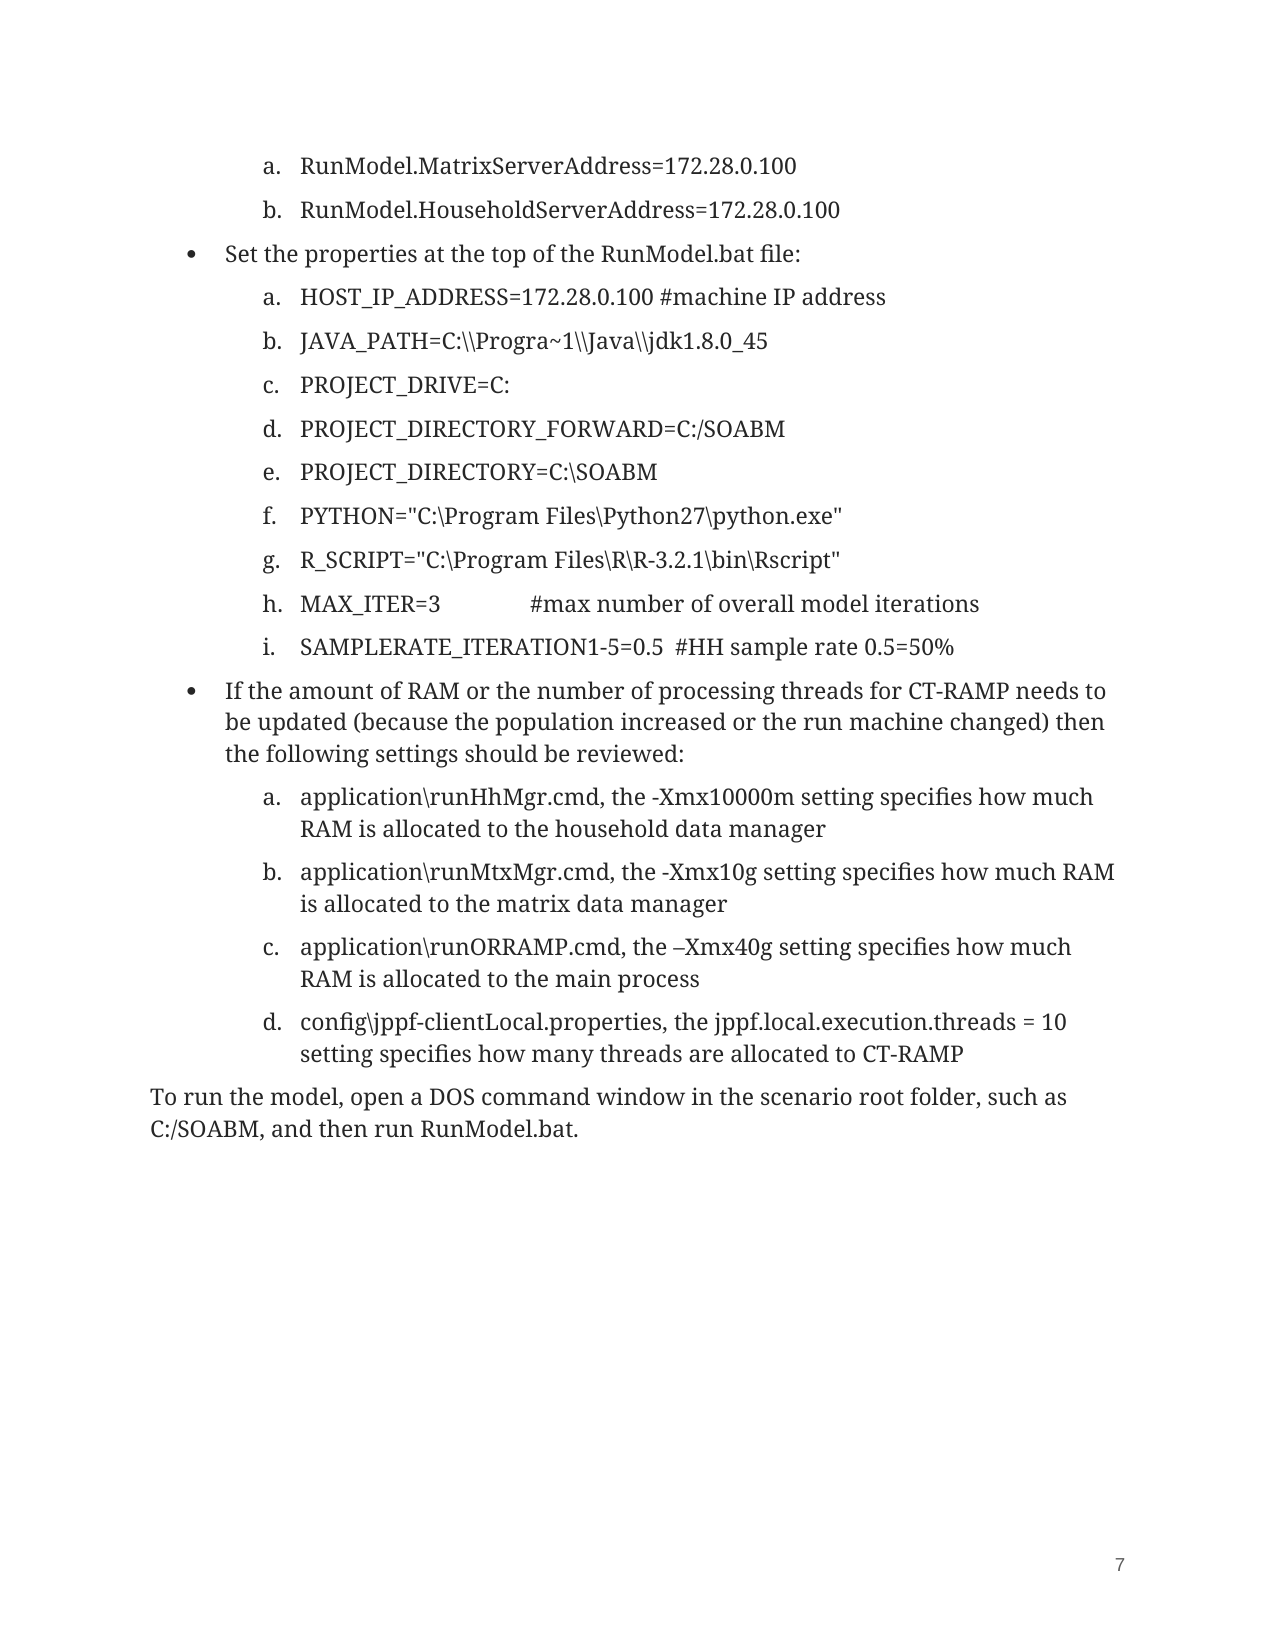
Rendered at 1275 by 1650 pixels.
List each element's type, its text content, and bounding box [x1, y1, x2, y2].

list application\runMtxMgr.cmd, the -Xmx10g setting specifies how much RAM is allocated to the matrix data manager [262, 856, 1125, 919]
list If the amount of RAM or the number of processing threads for CT-RAMP needs to be updated (because the population increased or the run machine changed) then the following settings should be reviewed: [187, 675, 1125, 769]
list JAVA_PATH=C:\\Progra~1\\Java\\jdk1.8.0_45 [262, 325, 1125, 356]
list Set the properties at the top of the RunModel.bat file: [187, 237, 1125, 269]
list PROJECT_DRIVE=C: [262, 369, 1125, 400]
list application\runHhMgr.cmd, the -Xmx10000m setting specifies how much RAM is allocated to the household data manager [262, 781, 1125, 844]
list PROJECT_DIRECTORY_FORWARD=C:/SOABM [262, 412, 1125, 444]
list R_SCRIPT="C:\Program Files\R\R-3.2.1\bin\Rscript" [262, 544, 1125, 575]
text To run the model, open a DOS command window in the scenario root folder, such as C:/SOABM, and then run RunModel.bat. [150, 1081, 1125, 1144]
list application\runORRAMP.cmd, the –Xmx40g setting specifies how much RAM is allocated to the main process [262, 931, 1125, 994]
list PROJECT_DIRECTORY=C:\SOABM [262, 456, 1125, 487]
list SAMPLERATE_ITERATION1-5=0.5 #HH sample rate 0.5=50% [262, 631, 1125, 662]
list config\jppf-clientLocal.properties, the jppf.local.execution.threads = 10 setting specifies how many threads are allocated to CT-RAMP [262, 1006, 1125, 1069]
list RunModel.MatrixServerAddress=172.28.0.100 [262, 150, 1125, 181]
list HOST_IP_ADDRESS=172.28.0.100 #machine IP address [262, 281, 1125, 312]
list MAX_ITER=3 #max number of overall model iterations [262, 587, 1125, 619]
list PYTHON="C:\Program Files\Python27\python.exe" [262, 500, 1125, 531]
list RunModel.HouseholdServerAddress=172.28.0.100 [262, 194, 1125, 225]
